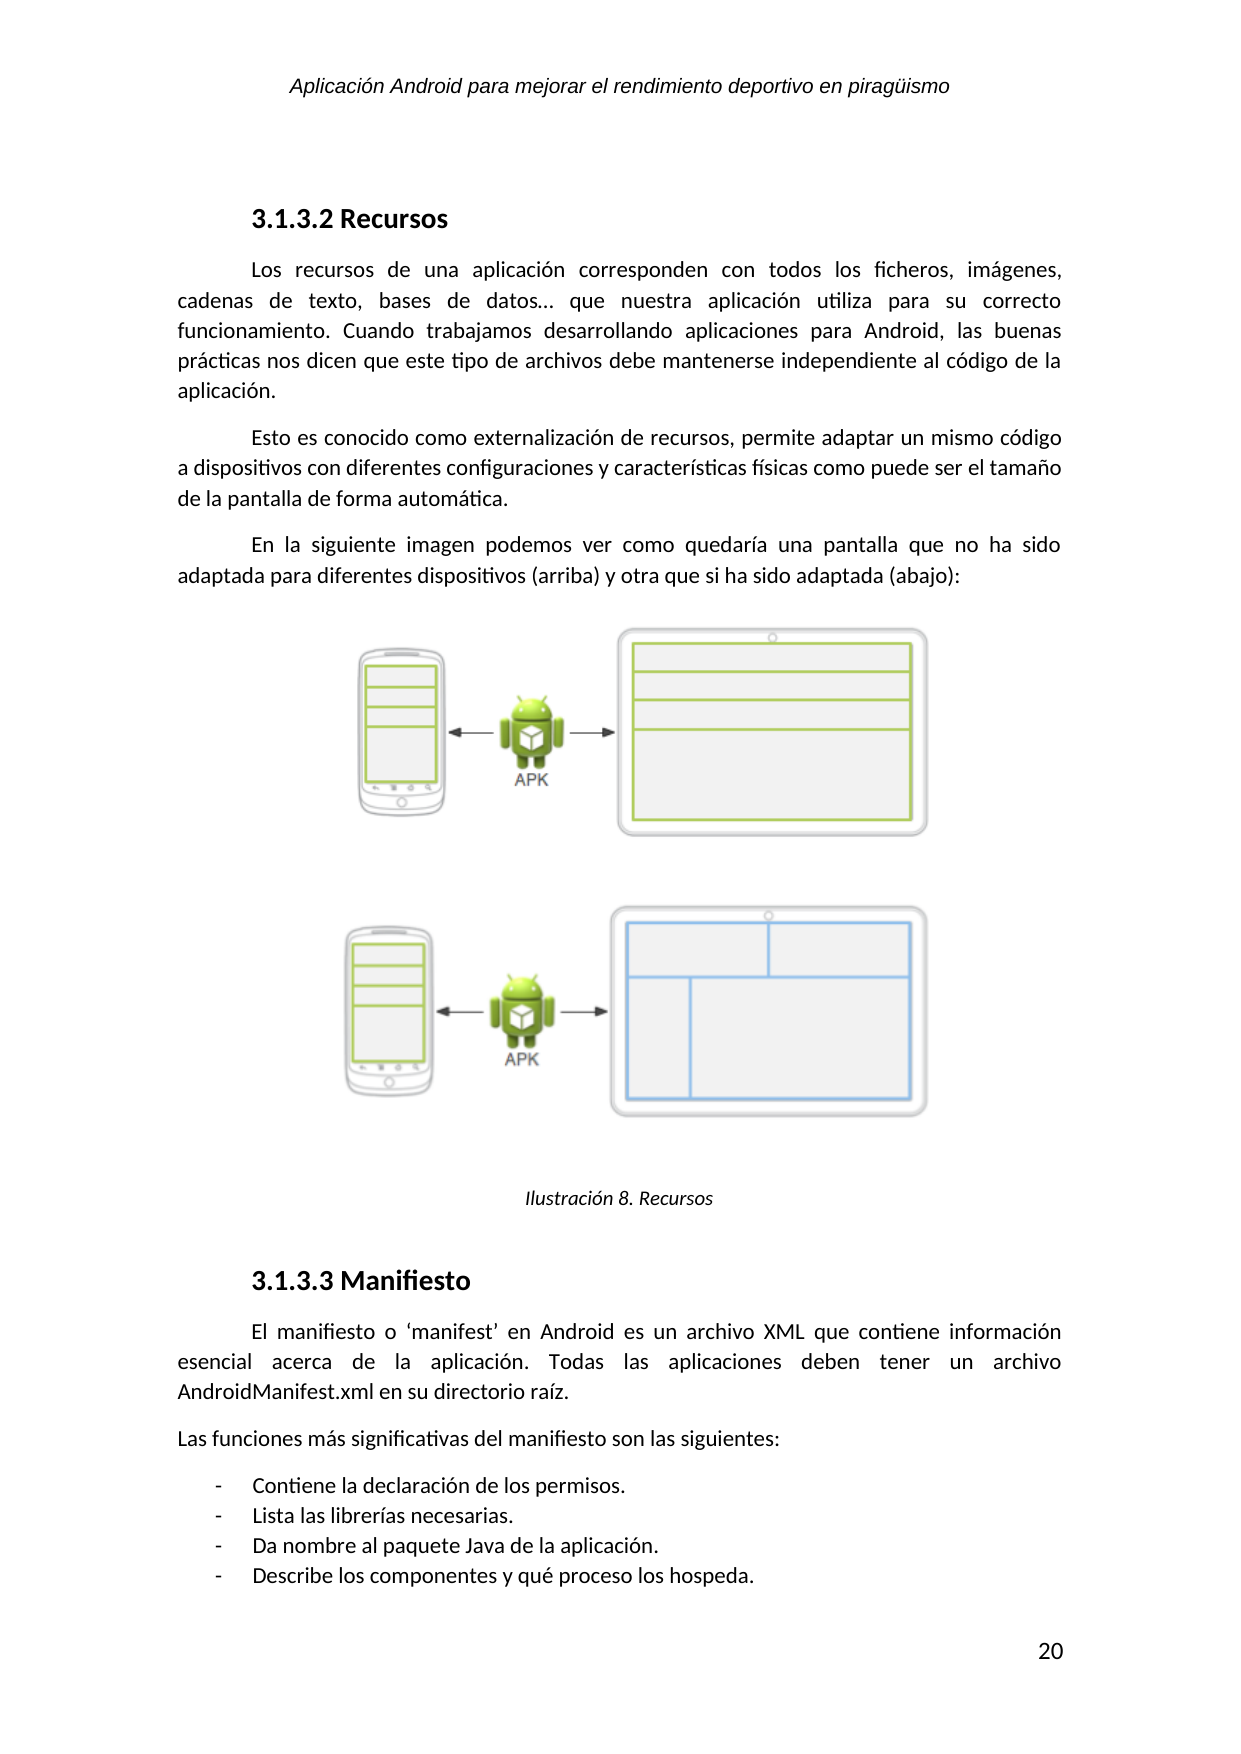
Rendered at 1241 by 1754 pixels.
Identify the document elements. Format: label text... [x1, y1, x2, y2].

text El manifiesto o ‘manifest’ en Android es un archivo XML que contiene información esencial acerca de la aplicación. Todas las aplicaciones deben tener un archivo AndroidManifest.xml en su directorio raíz. [177, 1317, 1063, 1405]
text 3.1.3.2 Recursos [177, 201, 1063, 236]
list Da nombre al paquete Java de la aplicación. [215, 1531, 1063, 1559]
text Esto es conocido como externalización de recursos, permite adaptar un mismo código a dispositivos con diferentes configuraciones y características físicas como puede ser el tamaño de la pantalla de forma automática. [177, 423, 1063, 512]
list Contiene la declaración de los permisos. [215, 1471, 1063, 1499]
text Las funciones más significativas del manifiesto son las siguientes: [177, 1424, 1063, 1452]
text Los recursos de una aplicación corresponden con todos los ficheros, imágenes, cadenas de texto, bases de datos… que nuestra aplicación utiliza para su correcto funcionamiento. Cuando trabajamos desarrollando aplicaciones para Android, las buenas prácticas nos dicen que este tipo de archivos debe mantenerse independiente al código de la aplicación. [177, 256, 1063, 404]
list Lista las librerías necesarias. [215, 1501, 1063, 1529]
list Describe los componentes y qué proceso los hospeda. [215, 1562, 1063, 1590]
text 3.1.3.3 Manifiesto [177, 1262, 1063, 1297]
picture [297, 607, 943, 1167]
text En la siguiente imagen podemos ver como quedaría una pantalla que no ha sido adaptada para diferentes dispositivos (arriba) y otra que si ha sido adaptada (abajo): [177, 531, 1063, 589]
text Ilustración 8. Recursos [177, 1186, 1063, 1211]
